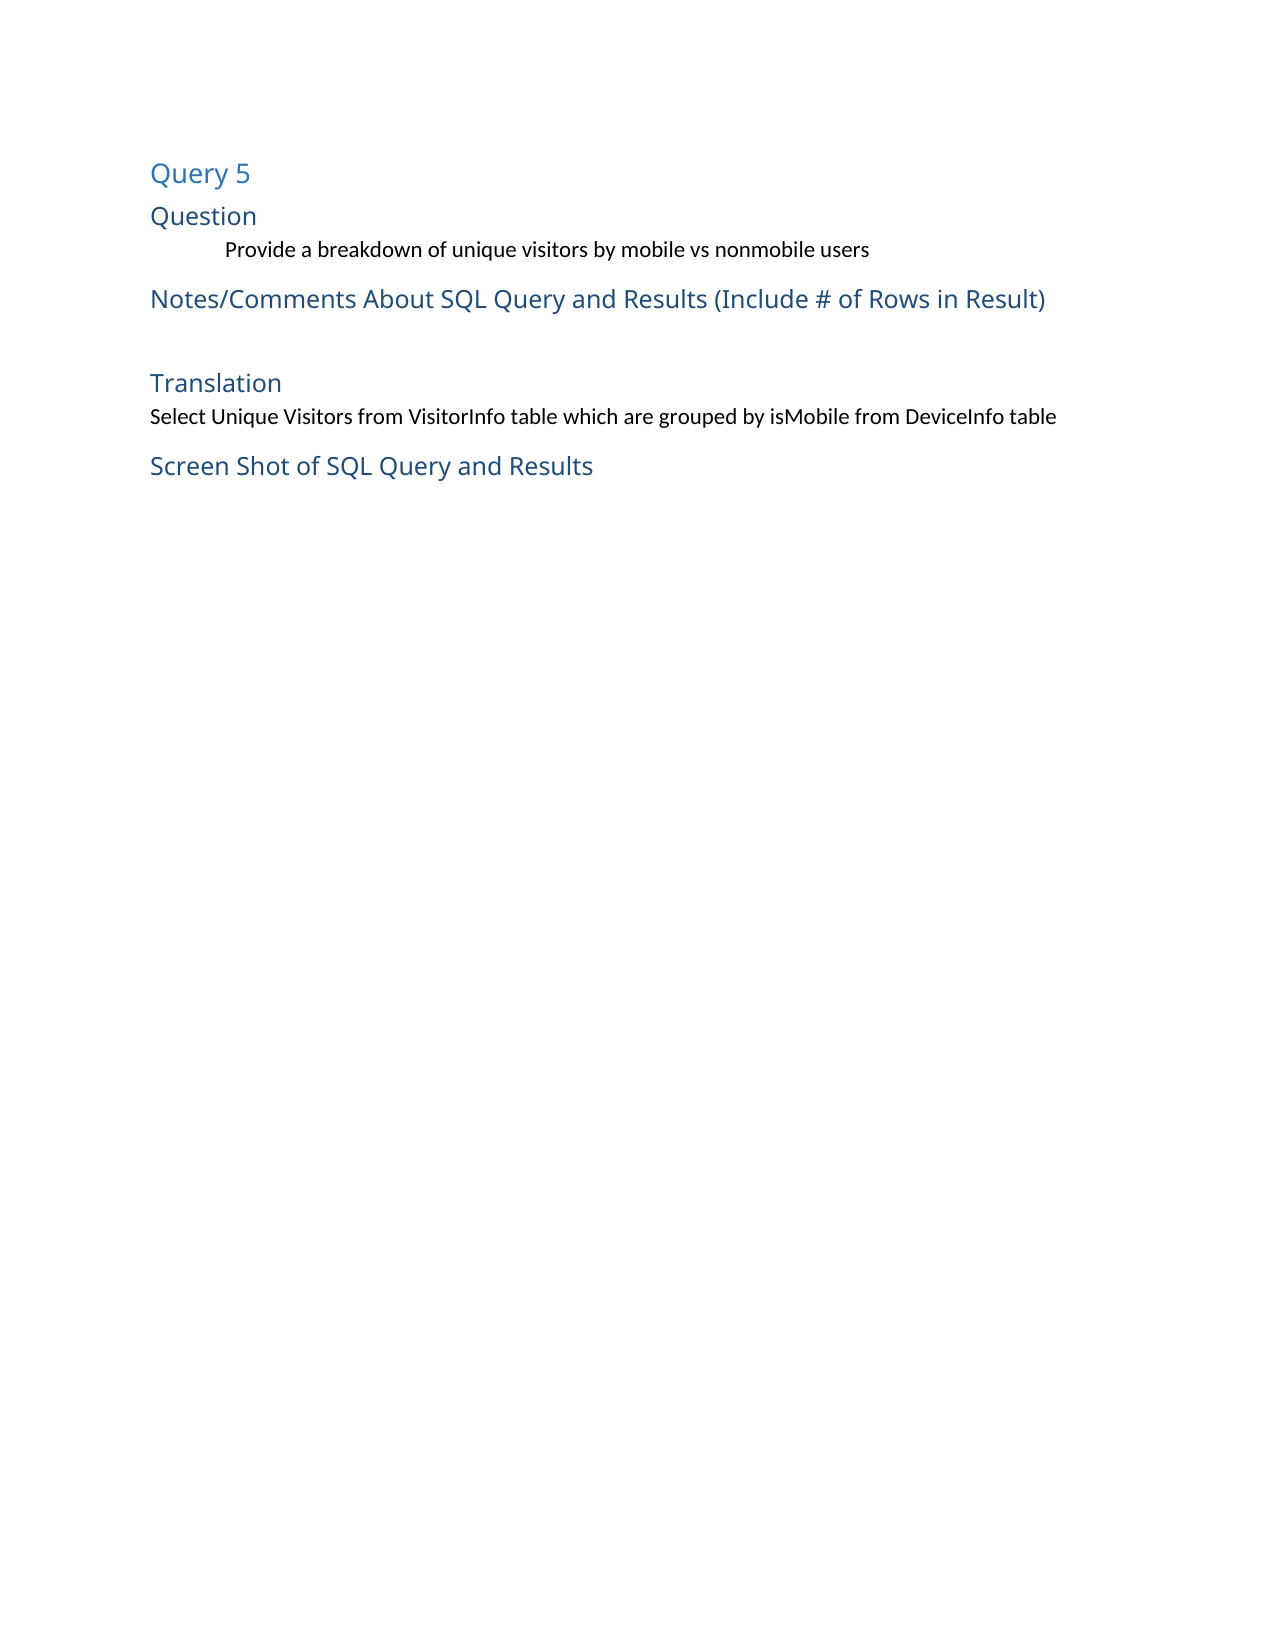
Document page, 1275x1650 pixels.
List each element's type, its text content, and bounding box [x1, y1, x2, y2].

subtitle Translation [150, 365, 1125, 399]
subtitle Screen Shot of SQL Query and Results [150, 449, 1125, 483]
subtitle Question [150, 198, 1125, 232]
subtitle Query 5 [150, 154, 1125, 191]
subtitle Notes/Comments About SQL Query and Results (Include # of Rows in Result) [150, 282, 1125, 316]
text Provide a breakdown of unique visitors by mobile vs nonmobile users [225, 235, 1125, 263]
text Select Unique Visitors from VisitorInfo table which are grouped by isMobile from DeviceInfo table [150, 402, 1125, 430]
